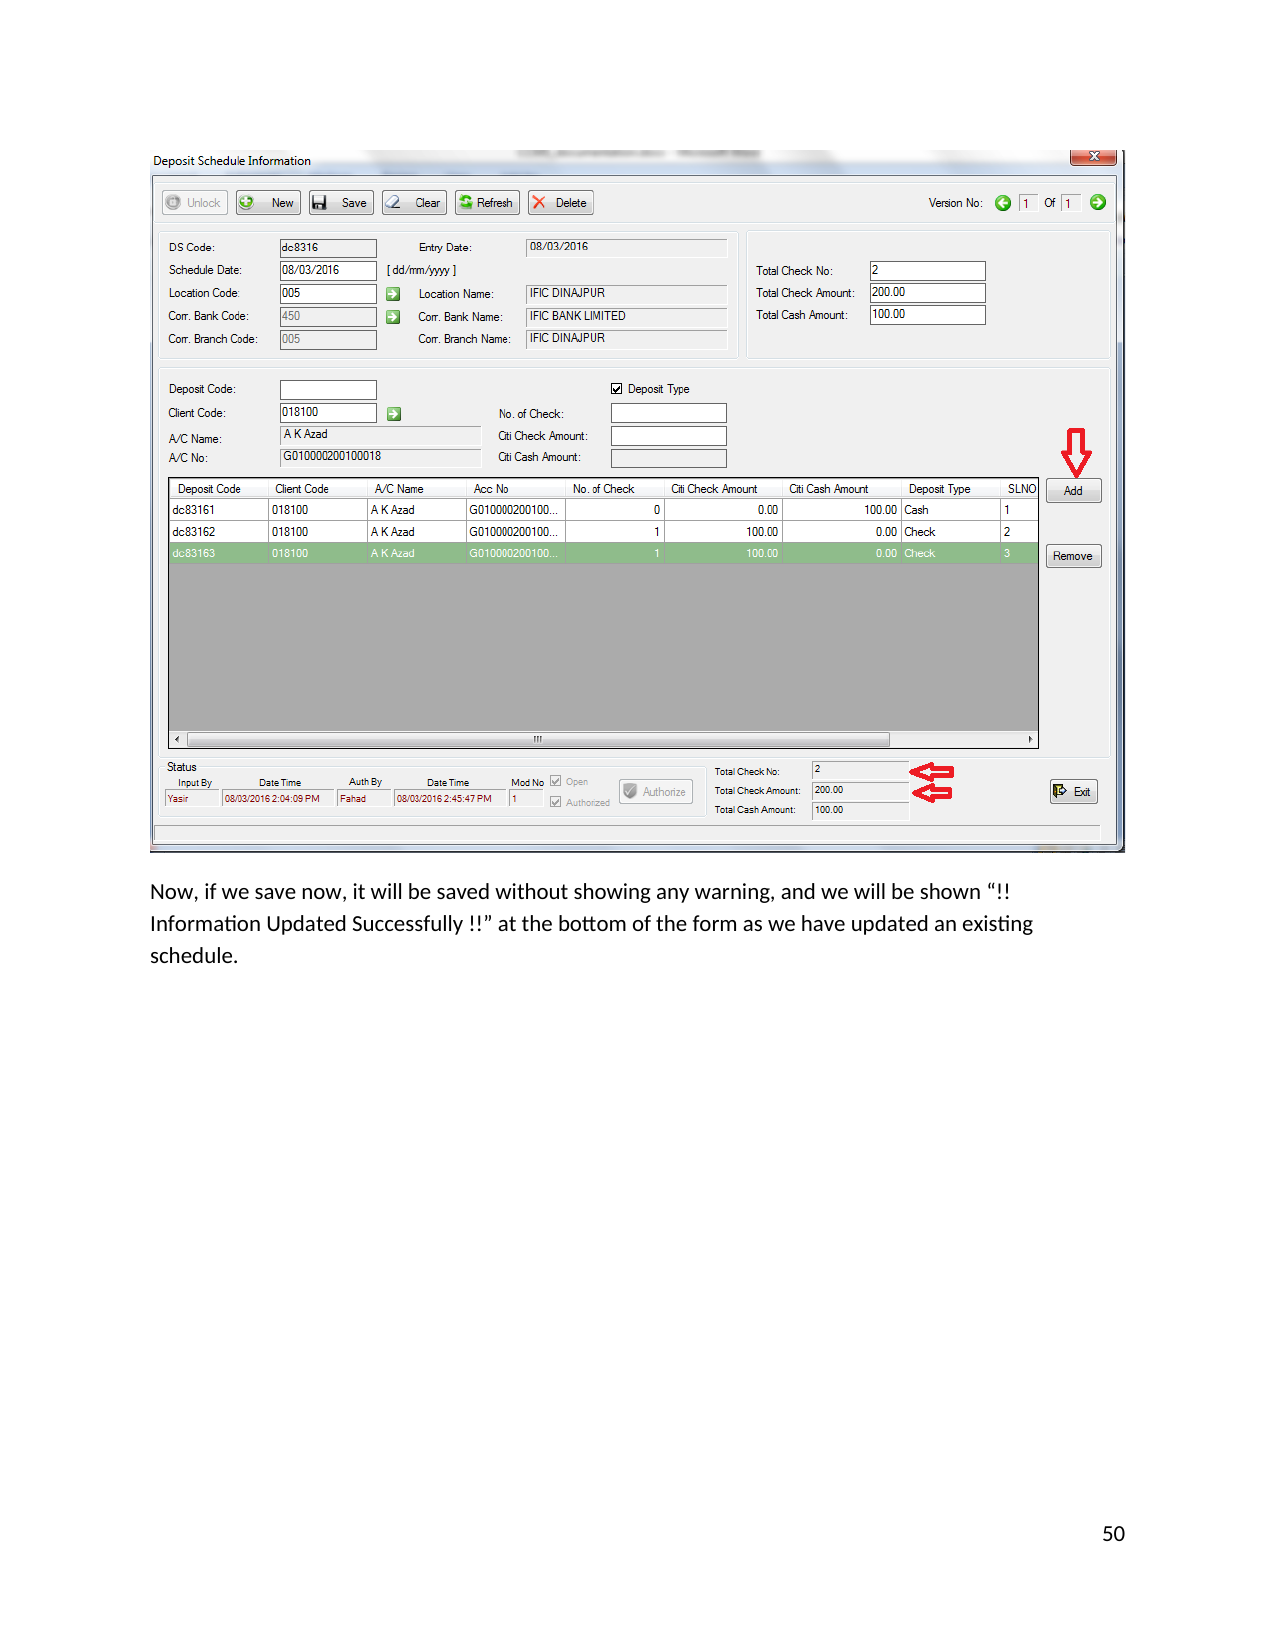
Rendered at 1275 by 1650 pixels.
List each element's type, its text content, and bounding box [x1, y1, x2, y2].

text Now, if we save now, it will be saved without showing any warning, and we will be shown “!! Information Updated Successfully !!” at the bottom of the form as we have updated an existing schedule. [150, 877, 1125, 970]
picture [150, 150, 1125, 853]
